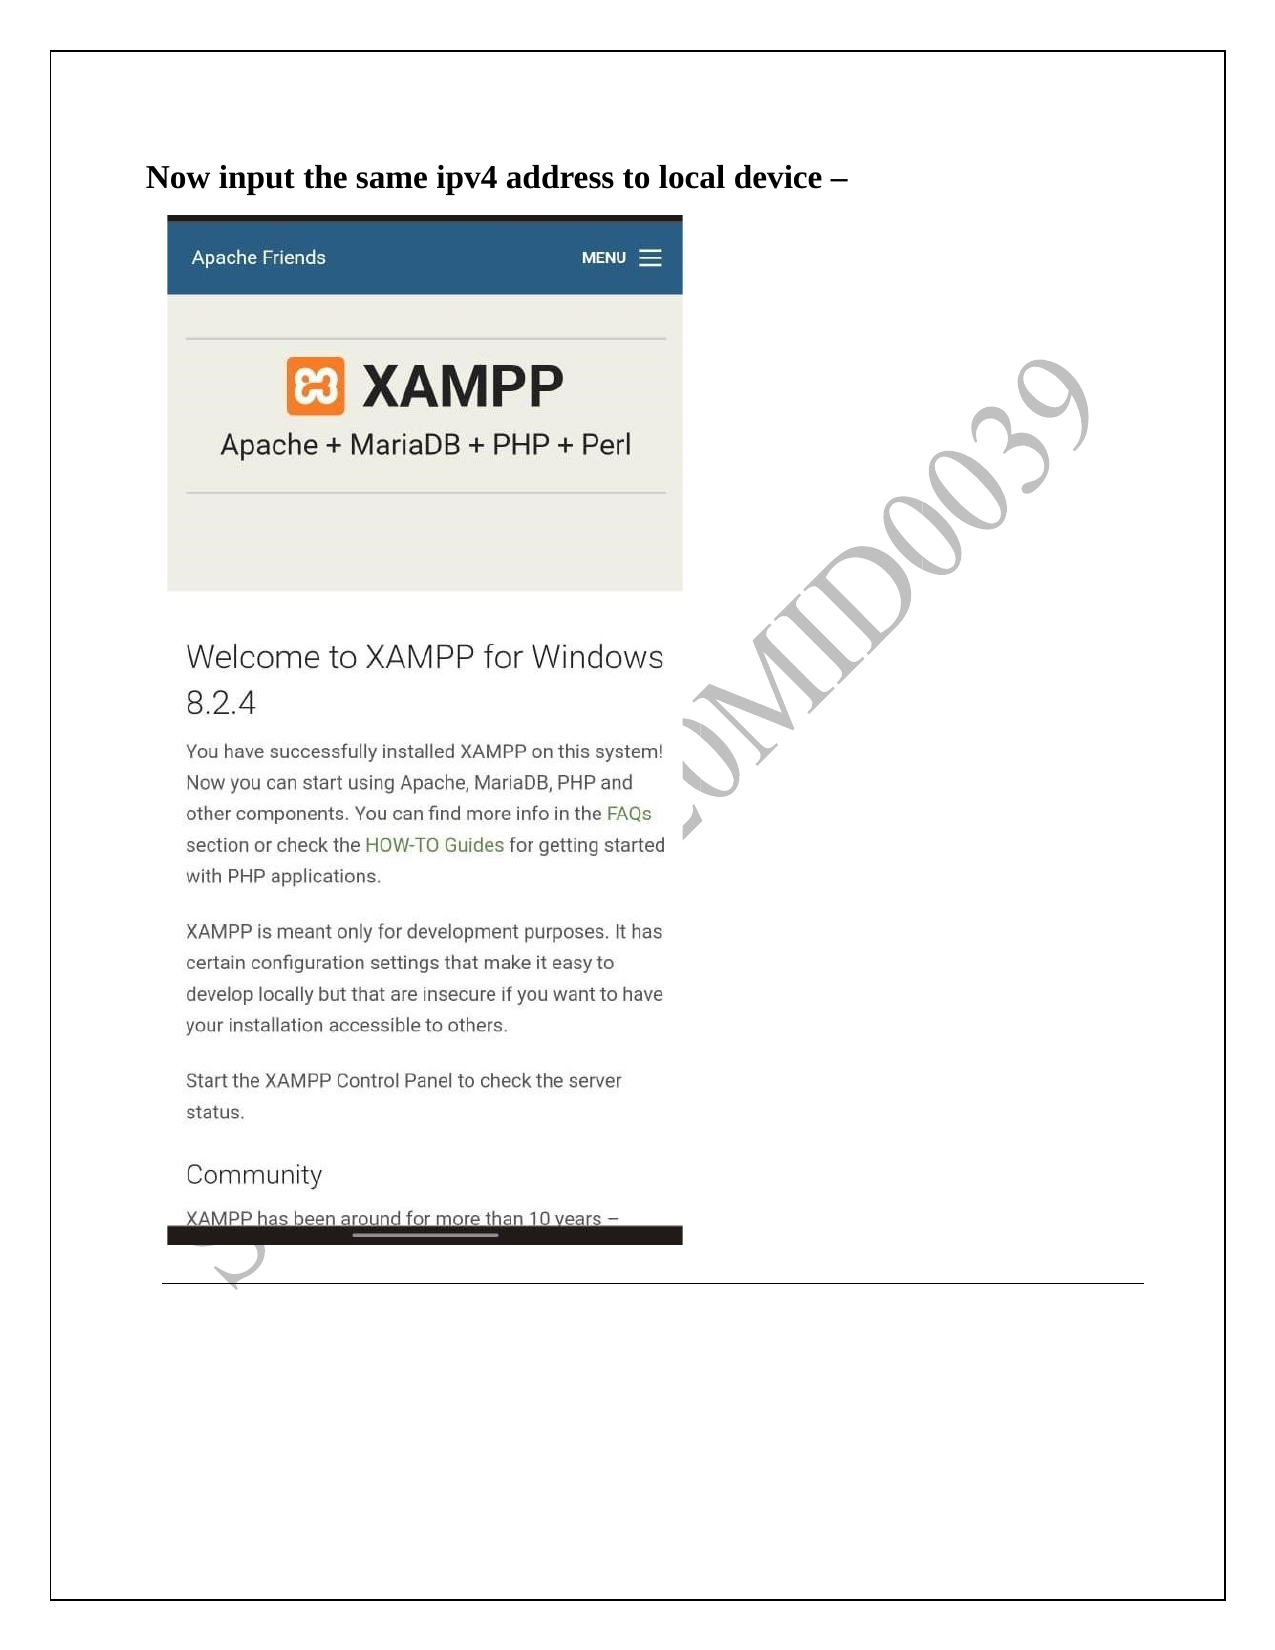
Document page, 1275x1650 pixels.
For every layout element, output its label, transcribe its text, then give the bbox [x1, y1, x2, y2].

picture [167, 215, 683, 1245]
subtitle Now input the same ipv4 address to local device – [146, 157, 1155, 196]
